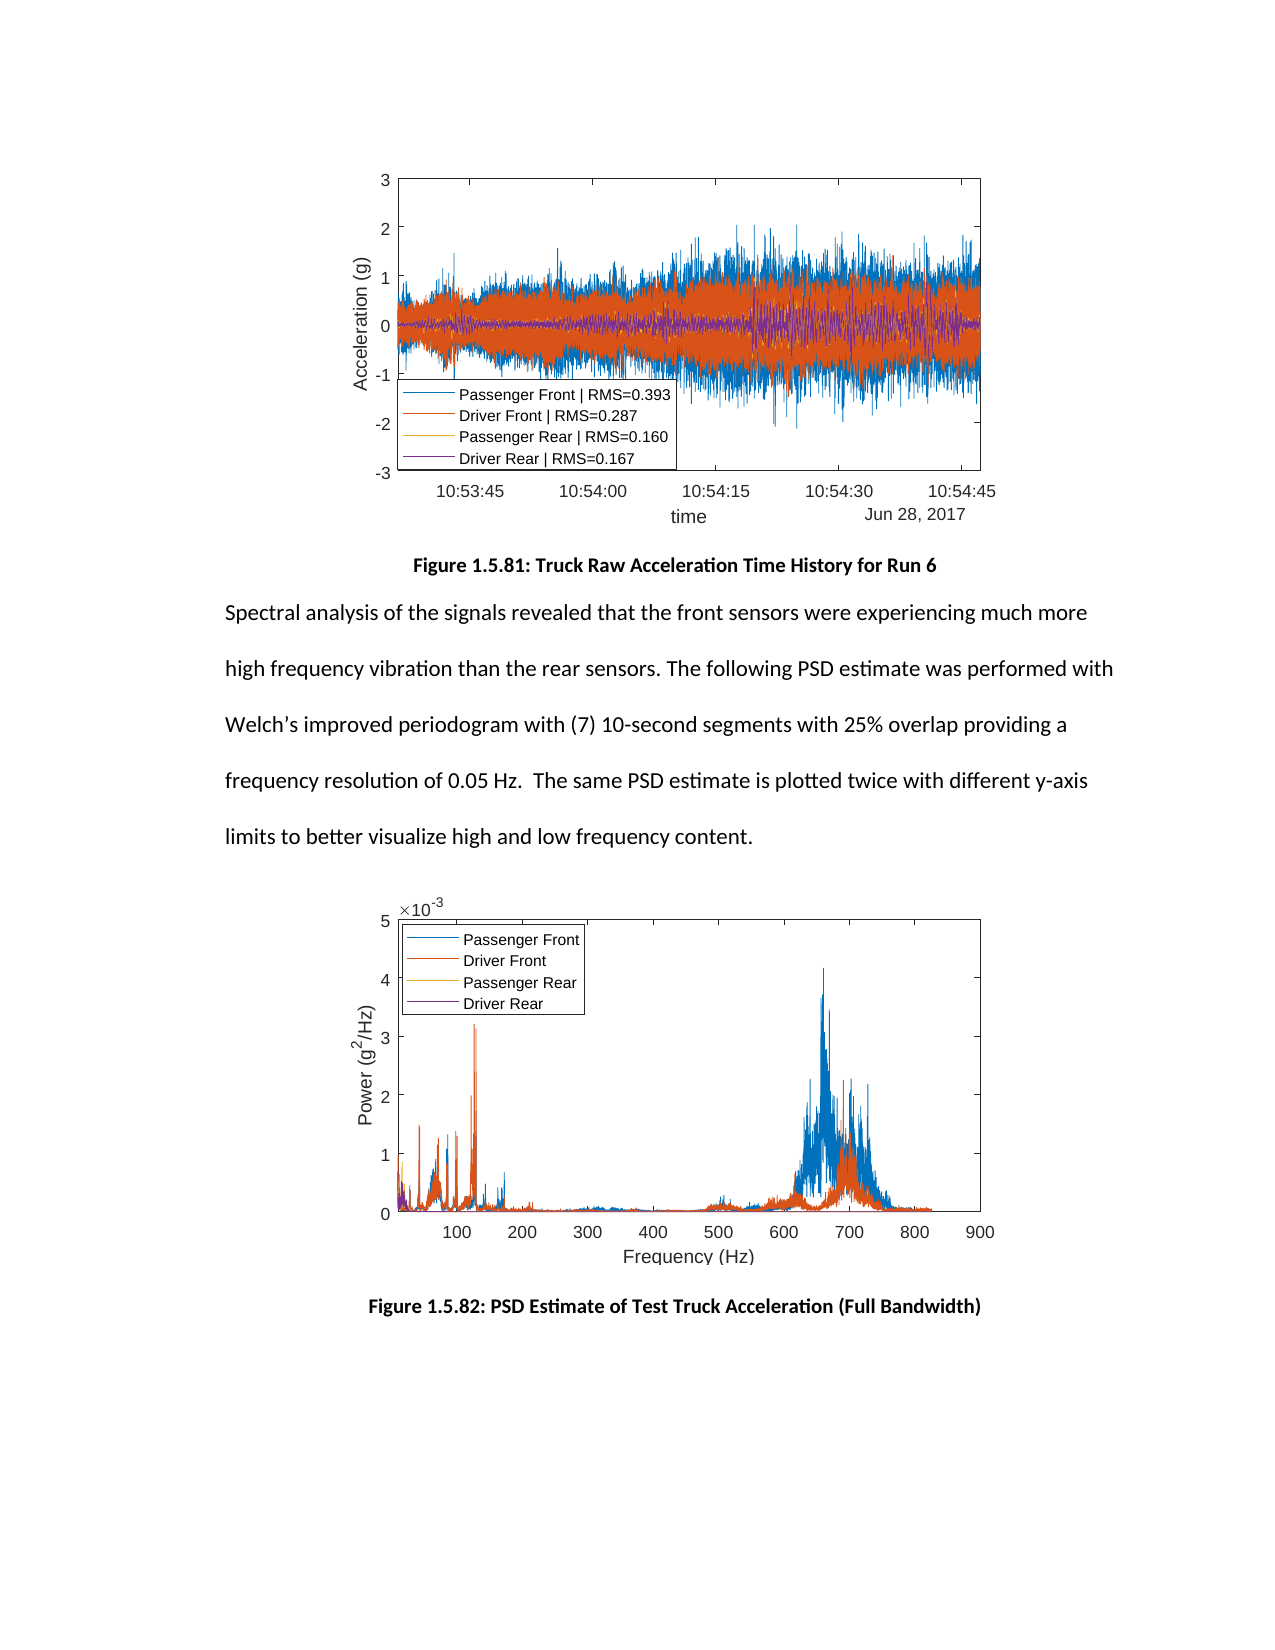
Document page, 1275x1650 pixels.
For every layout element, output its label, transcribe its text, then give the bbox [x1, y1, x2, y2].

text Spectral analysis of the signals revealed that the front sensors were experiencing much more high frequency vibration than the rear sensors. The following PSD estimate was performed with Welch’s improved periodogram with (7) 10-second segments with 25% overlap providing a frequency resolution of 0.05 Hz. The same PSD estimate is plotted twice with different y-axis limits to better visualize high and low frequency content. [225, 598, 1125, 850]
